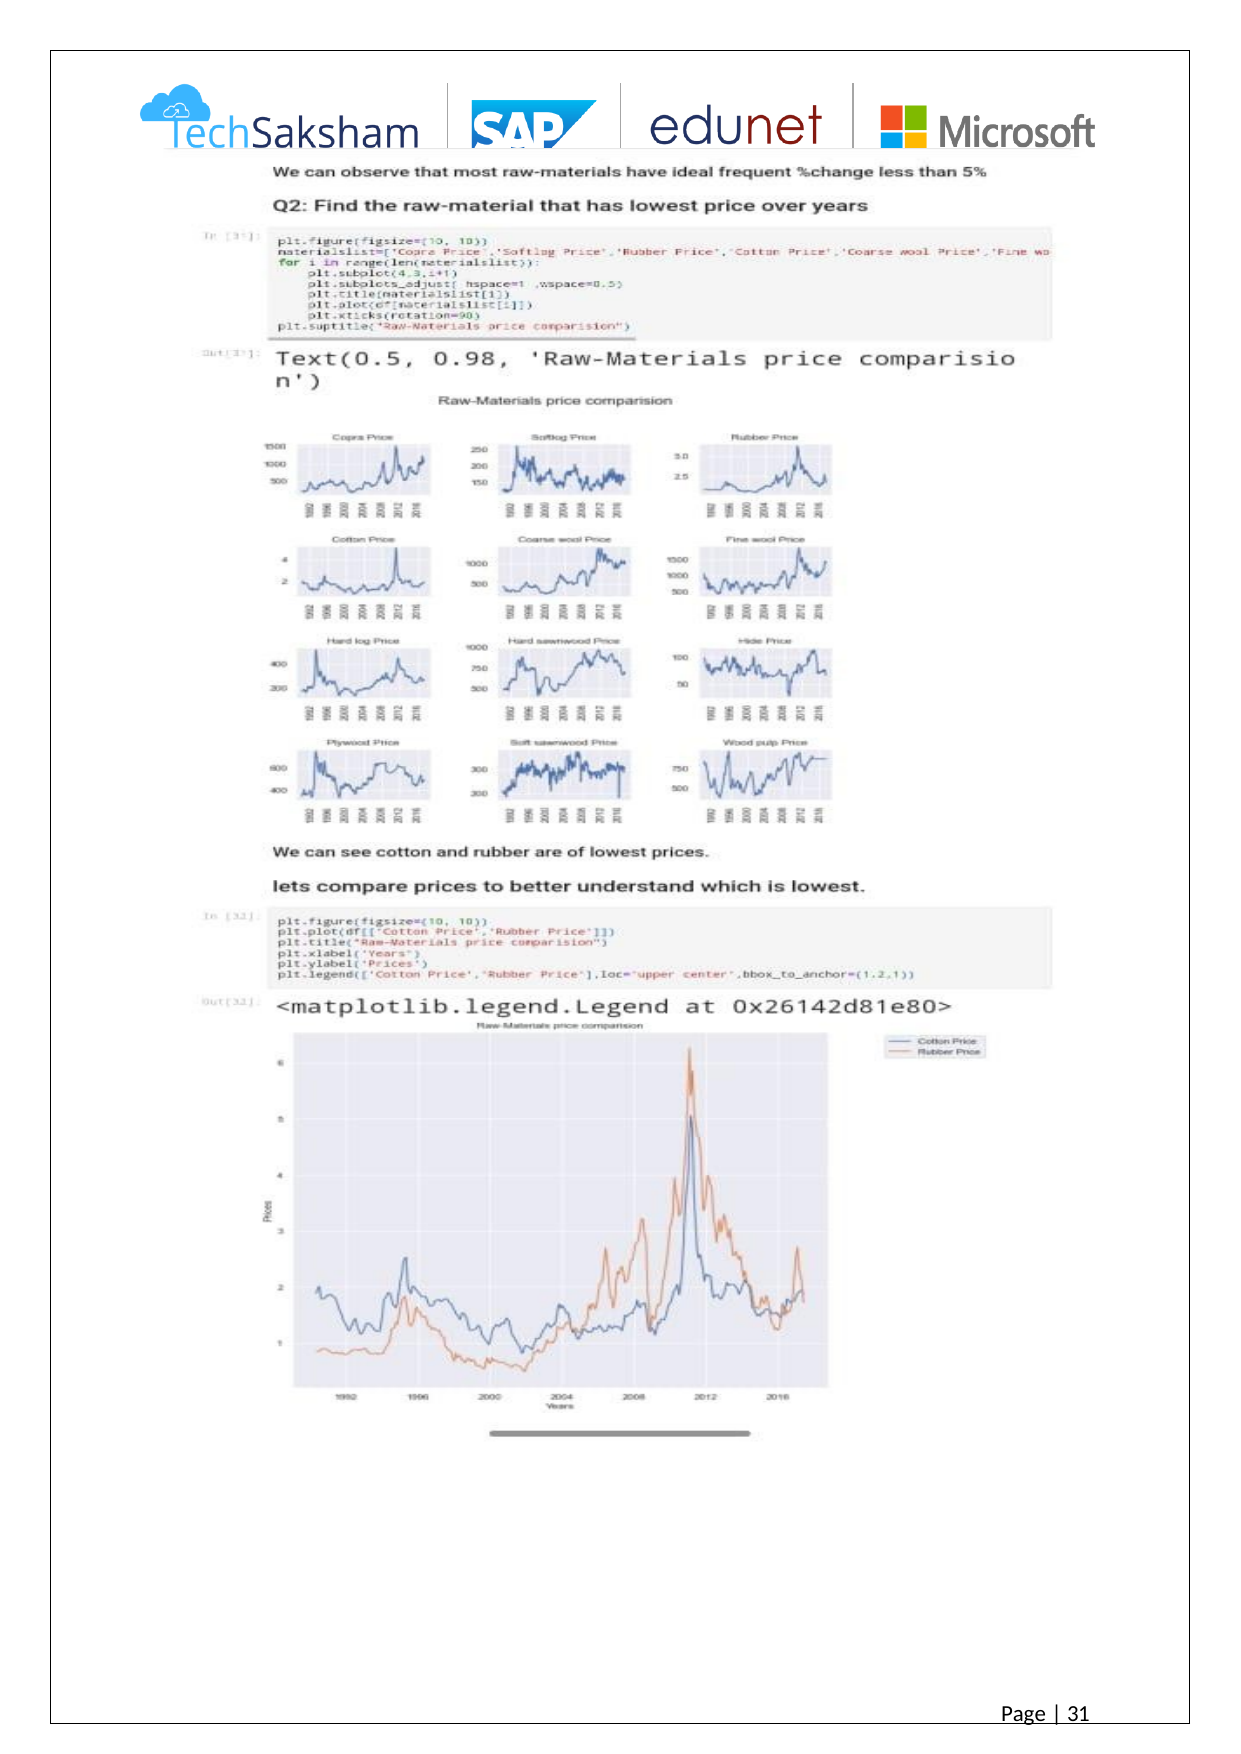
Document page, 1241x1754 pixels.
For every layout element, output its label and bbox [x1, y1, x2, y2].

picture [139, 83, 1095, 1451]
